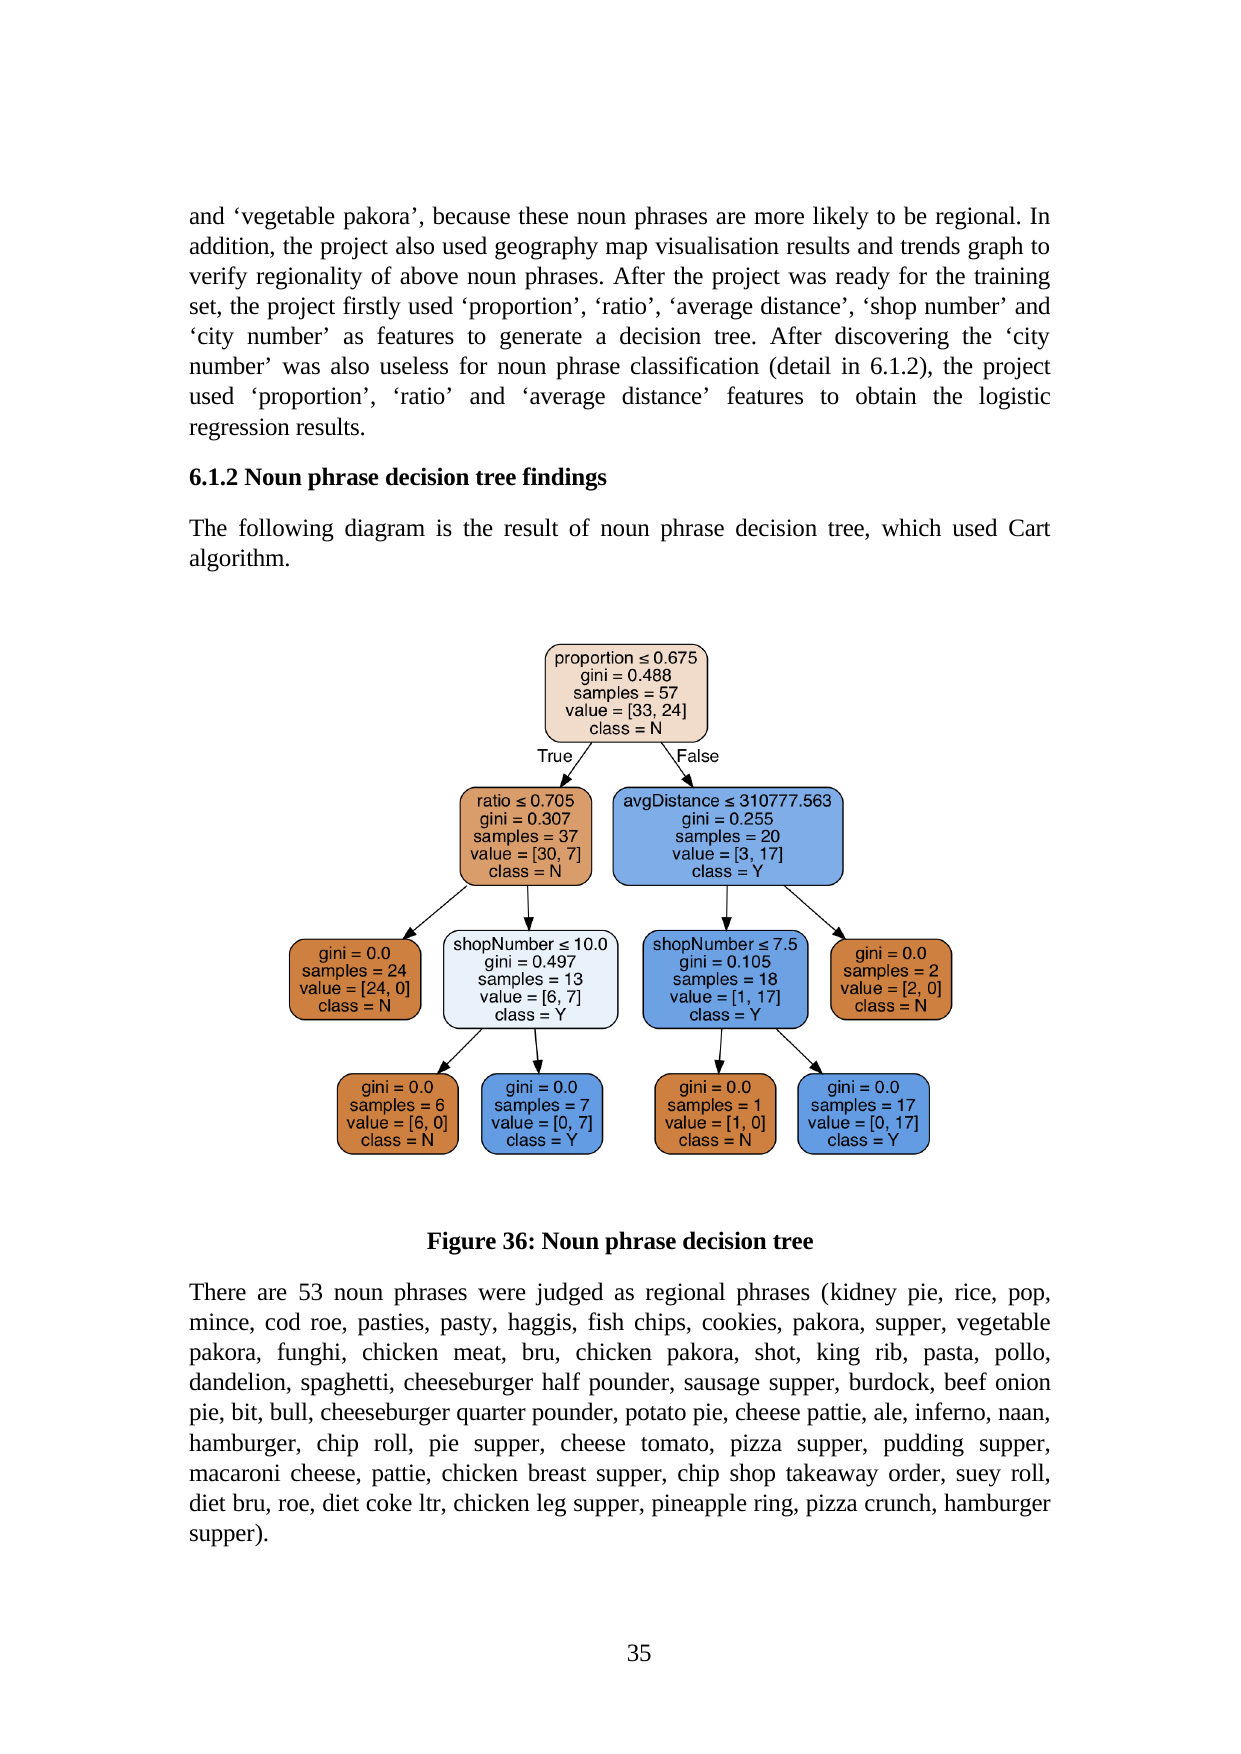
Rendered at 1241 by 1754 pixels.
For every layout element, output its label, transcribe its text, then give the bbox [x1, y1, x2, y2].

text There are 53 noun phrases were judged as regional phrases (kidney pie, rice, pop, mince, cod roe, pasties, pasty, haggis, fish chips, cookies, pakora, supper, vegetable pakora, funghi, chicken meat, bru, chicken pakora, shot, king rib, pasta, pollo, dandelion, spaghetti, cheeseburger half pounder, sausage supper, burdock, beef onion pie, bit, bull, cheeseburger quarter pounder, potato pie, cheese pattie, ale, inferno, naan, hamburger, chip roll, pie supper, cheese tomato, pizza supper, pudding supper, macaroni cheese, pattie, chicken breast supper, chip shop takeaway order, suey roll, diet bru, roe, diet coke ltr, chicken leg supper, pineapple ring, pizza crunch, hamburger supper). [189, 1277, 1051, 1547]
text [189, 201, 1051, 440]
subtitle Noun phrase decision tree findings [189, 462, 1051, 491]
picture [239, 594, 1001, 1204]
text The following diagram is the result of noun phrase decision tree, which used Cart algorithm. [189, 513, 1051, 572]
text Figure 36: Noun phrase decision tree [189, 1226, 1051, 1255]
